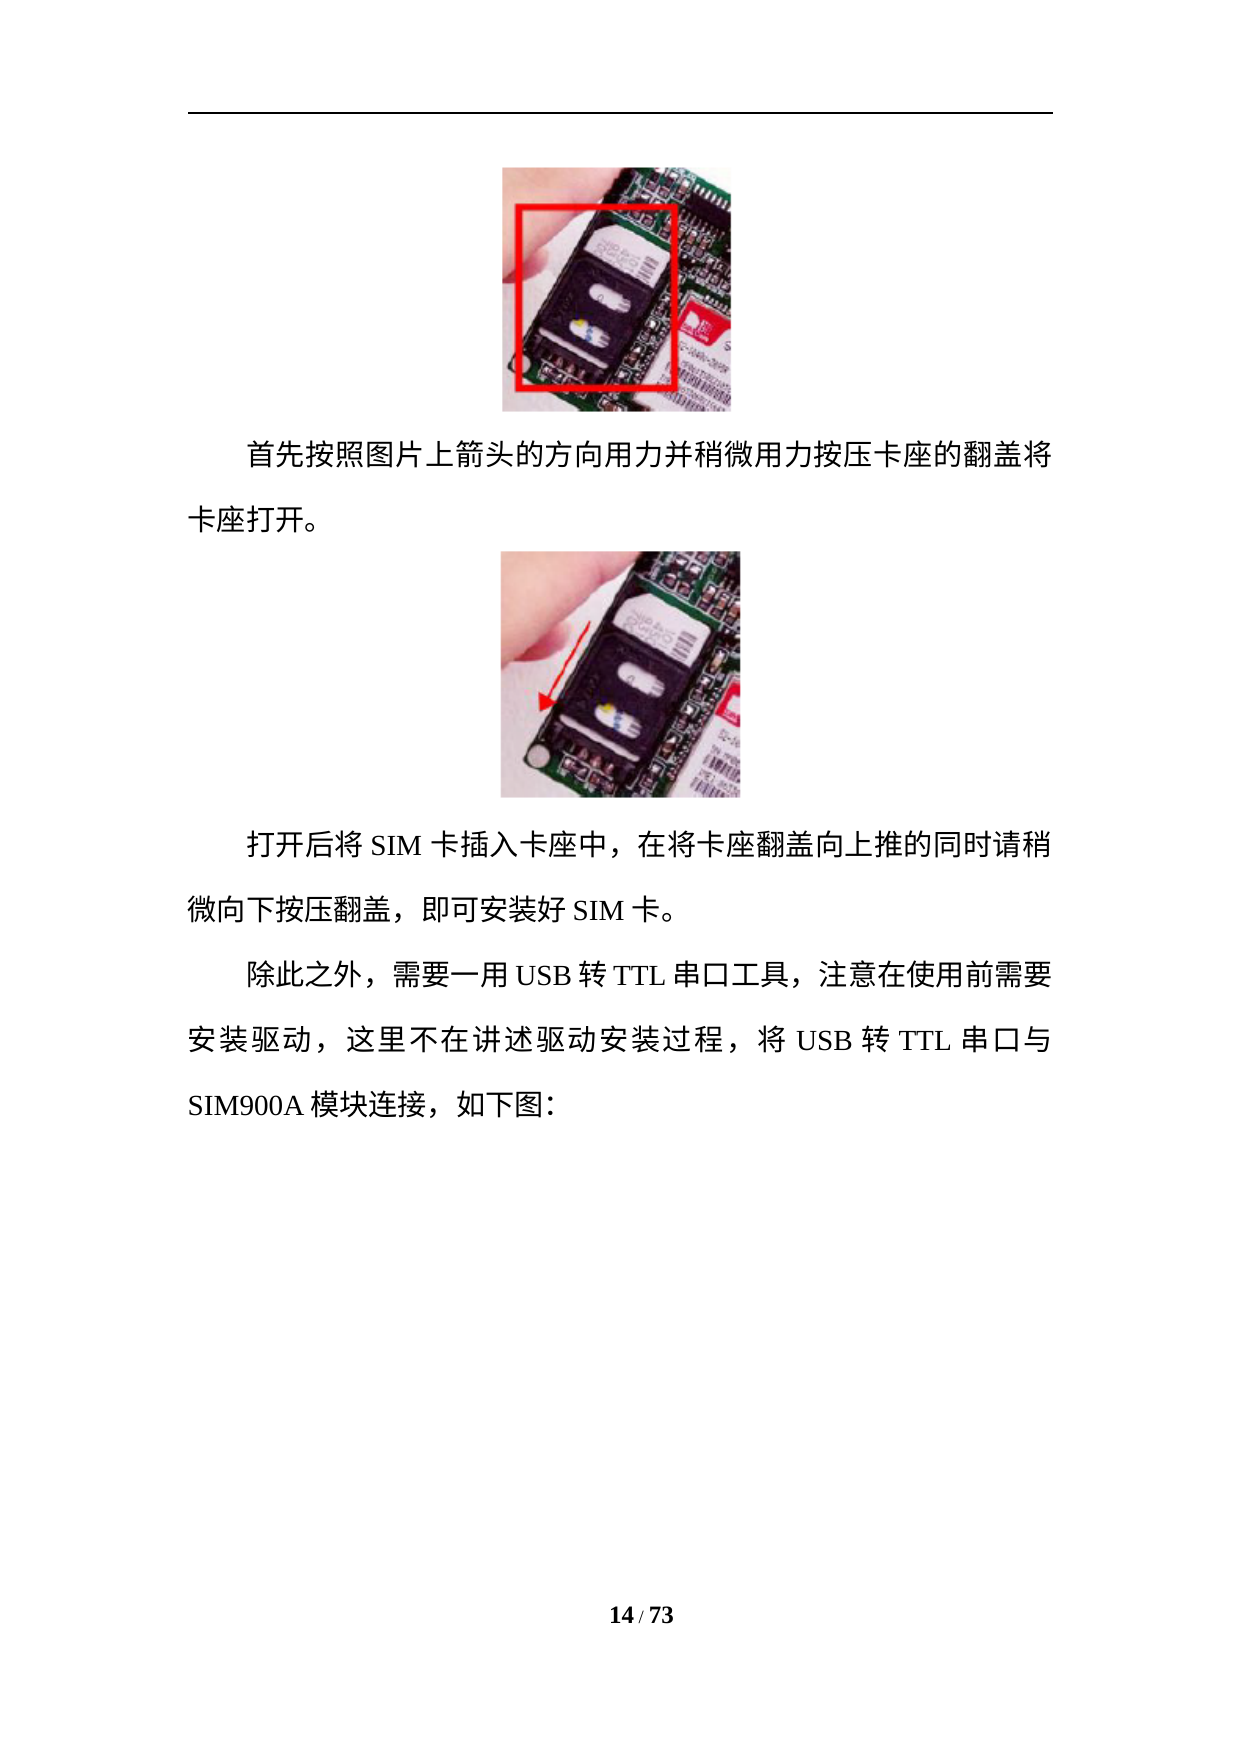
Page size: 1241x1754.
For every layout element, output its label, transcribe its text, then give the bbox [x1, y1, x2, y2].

picture [498, 550, 742, 801]
text 打开后将SIM 卡插入卡座中，在将卡座翻盖向上推的同时请稍微向下按压翻盖，即可安装好SIM 卡。 [187, 810, 1053, 940]
text 除此之外，需要一用USB转TTL串口工具，注意在使用前需要安装驱动，这里不在讲述驱动安装过程，将USB转TTL串口与SIM900A模块连接，如下图： [187, 940, 1053, 1135]
text 首先按照图片上箭头的方向用力并稍微用力按压卡座的翻盖将卡座打开。 [187, 420, 1053, 550]
picture [502, 160, 739, 415]
